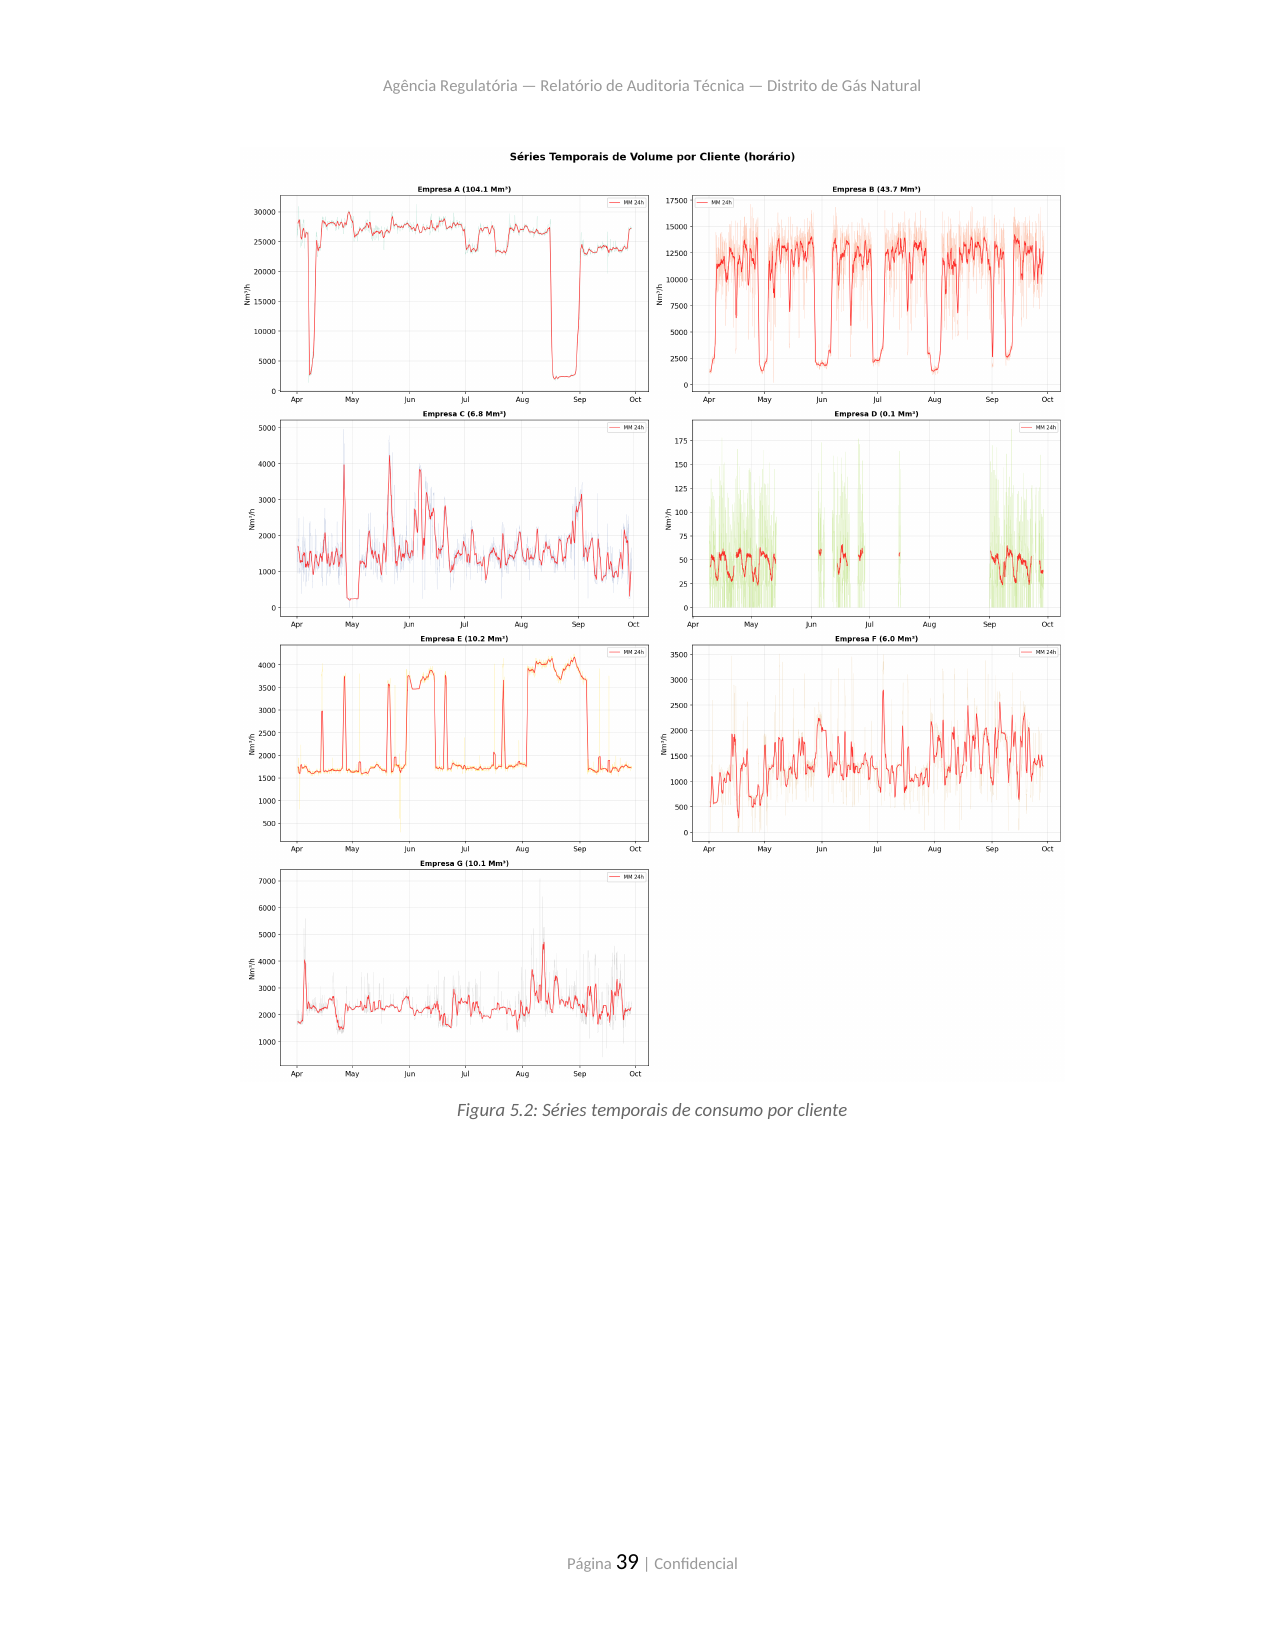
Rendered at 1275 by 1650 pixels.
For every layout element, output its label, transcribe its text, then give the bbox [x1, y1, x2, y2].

picture [239, 147, 1065, 1082]
text Figura 5.2: Séries temporais de consumo por cliente [177, 1098, 1127, 1121]
